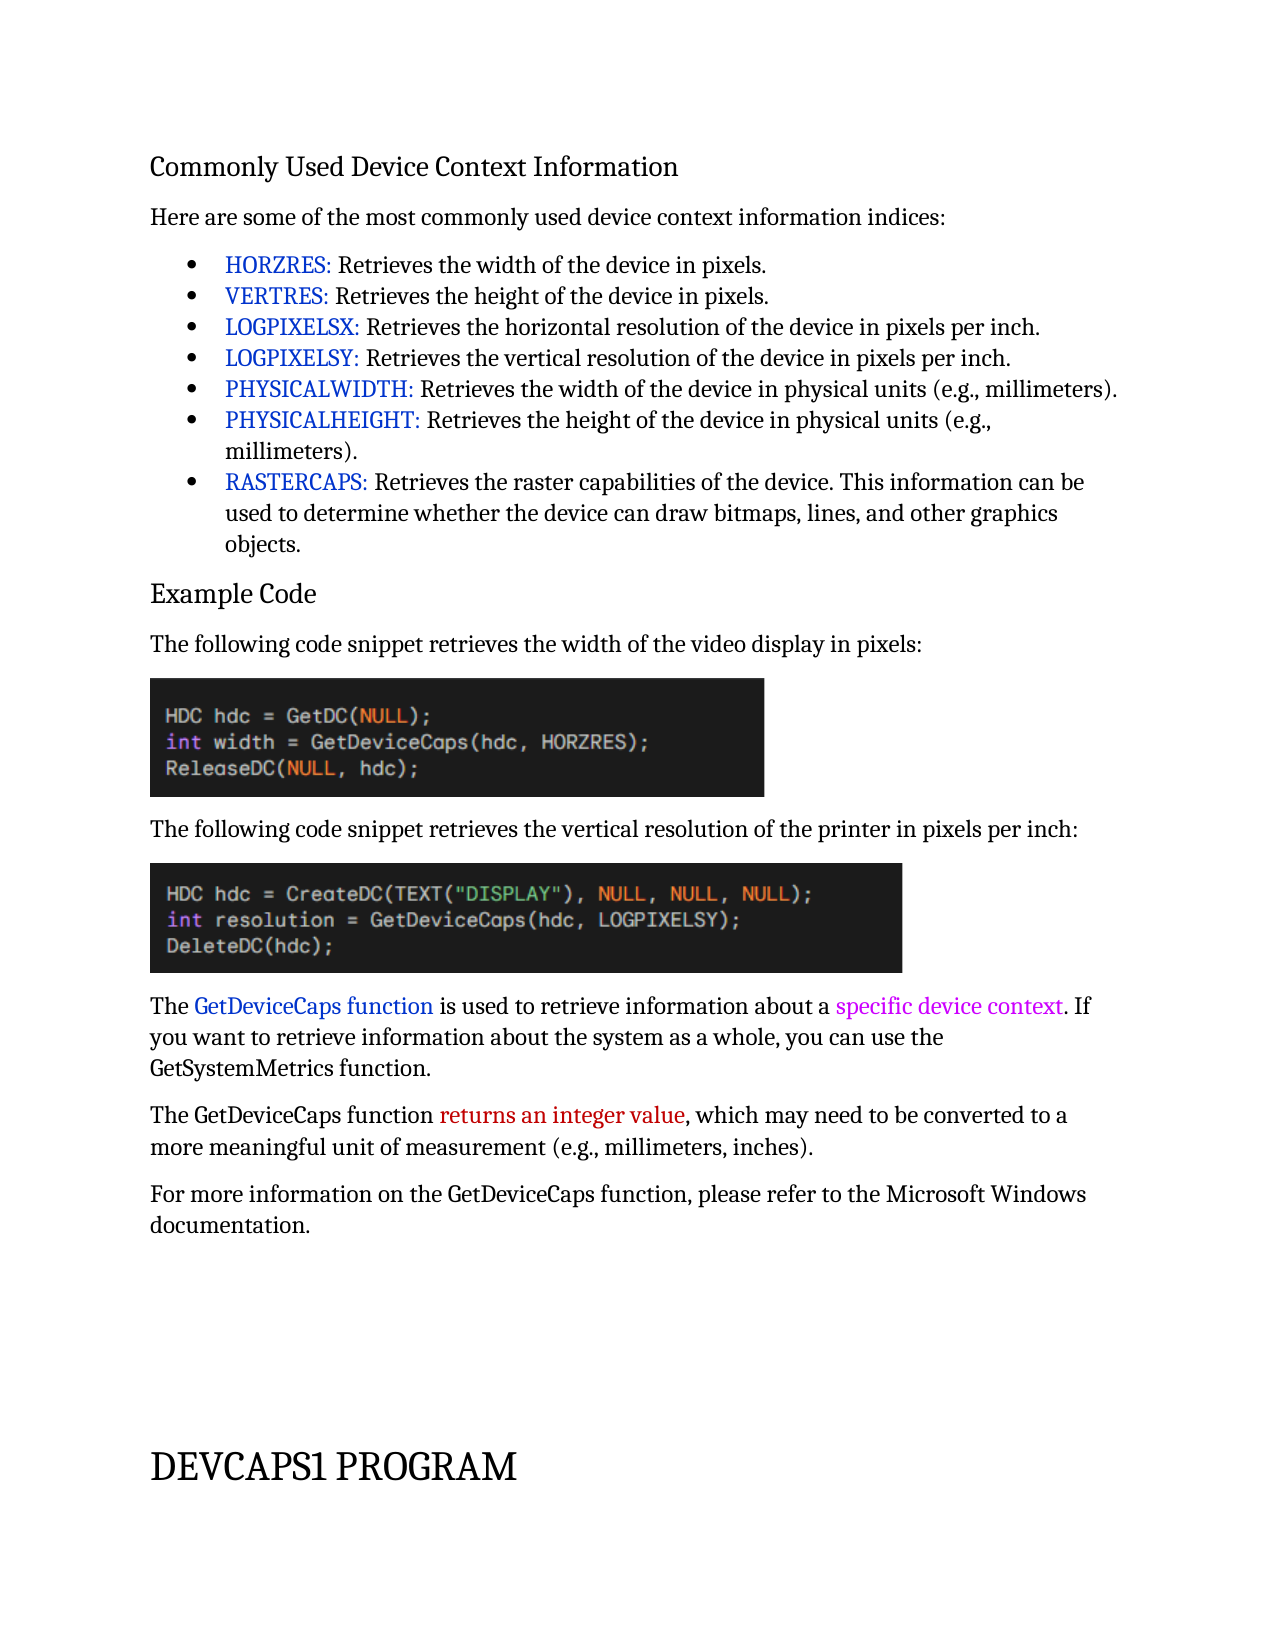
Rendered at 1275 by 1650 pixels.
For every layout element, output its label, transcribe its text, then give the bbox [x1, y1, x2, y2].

text The following code snippet retrieves the vertical resolution of the printer in pixels per inch: [150, 815, 1125, 844]
list VERTRES: Retrieves the height of the device in pixels. [187, 282, 1125, 310]
list LOGPIXELSY: Retrieves the vertical resolution of the device in pixels per inch. [187, 344, 1125, 372]
text DEVCAPS1 PROGRAM [150, 1443, 1125, 1491]
picture [150, 678, 765, 797]
text Example Code [150, 578, 1125, 611]
list LOGPIXELSX: Retrieves the horizontal resolution of the device in pixels per inch. [187, 313, 1125, 341]
text The GetDeviceCaps function returns an integer value, which may need to be converted to a more meaningful unit of measurement (e.g., millimeters, inches). [150, 1101, 1125, 1161]
text The following code snippet retrieves the width of the video display in pixels: [150, 630, 1125, 659]
text Here are some of the most commonly used device context information indices: [150, 203, 1125, 232]
text Commonly Used Device Context Information [150, 150, 1125, 183]
list HORZRES: Retrieves the width of the device in pixels. [187, 251, 1125, 279]
list PHYSICALHEIGHT: Retrieves the height of the device in physical units (e.g., millimeters). [187, 406, 1125, 466]
list PHYSICALWIDTH: Retrieves the width of the device in physical units (e.g., millimeters). [187, 375, 1125, 403]
text The GetDeviceCaps function is used to retrieve information about a specific device context. If you want to retrieve information about the system as a whole, you can use the GetSystemMetrics function. [150, 992, 1125, 1082]
list RASTERCAPS: Retrieves the raster capabilities of the device. This information can be used to determine whether the device can draw bitmaps, lines, and other graphics objects. [187, 468, 1125, 559]
picture [150, 863, 903, 973]
text For more information on the GetDeviceCaps function, please refer to the Microsoft Windows documentation. [150, 1180, 1125, 1240]
